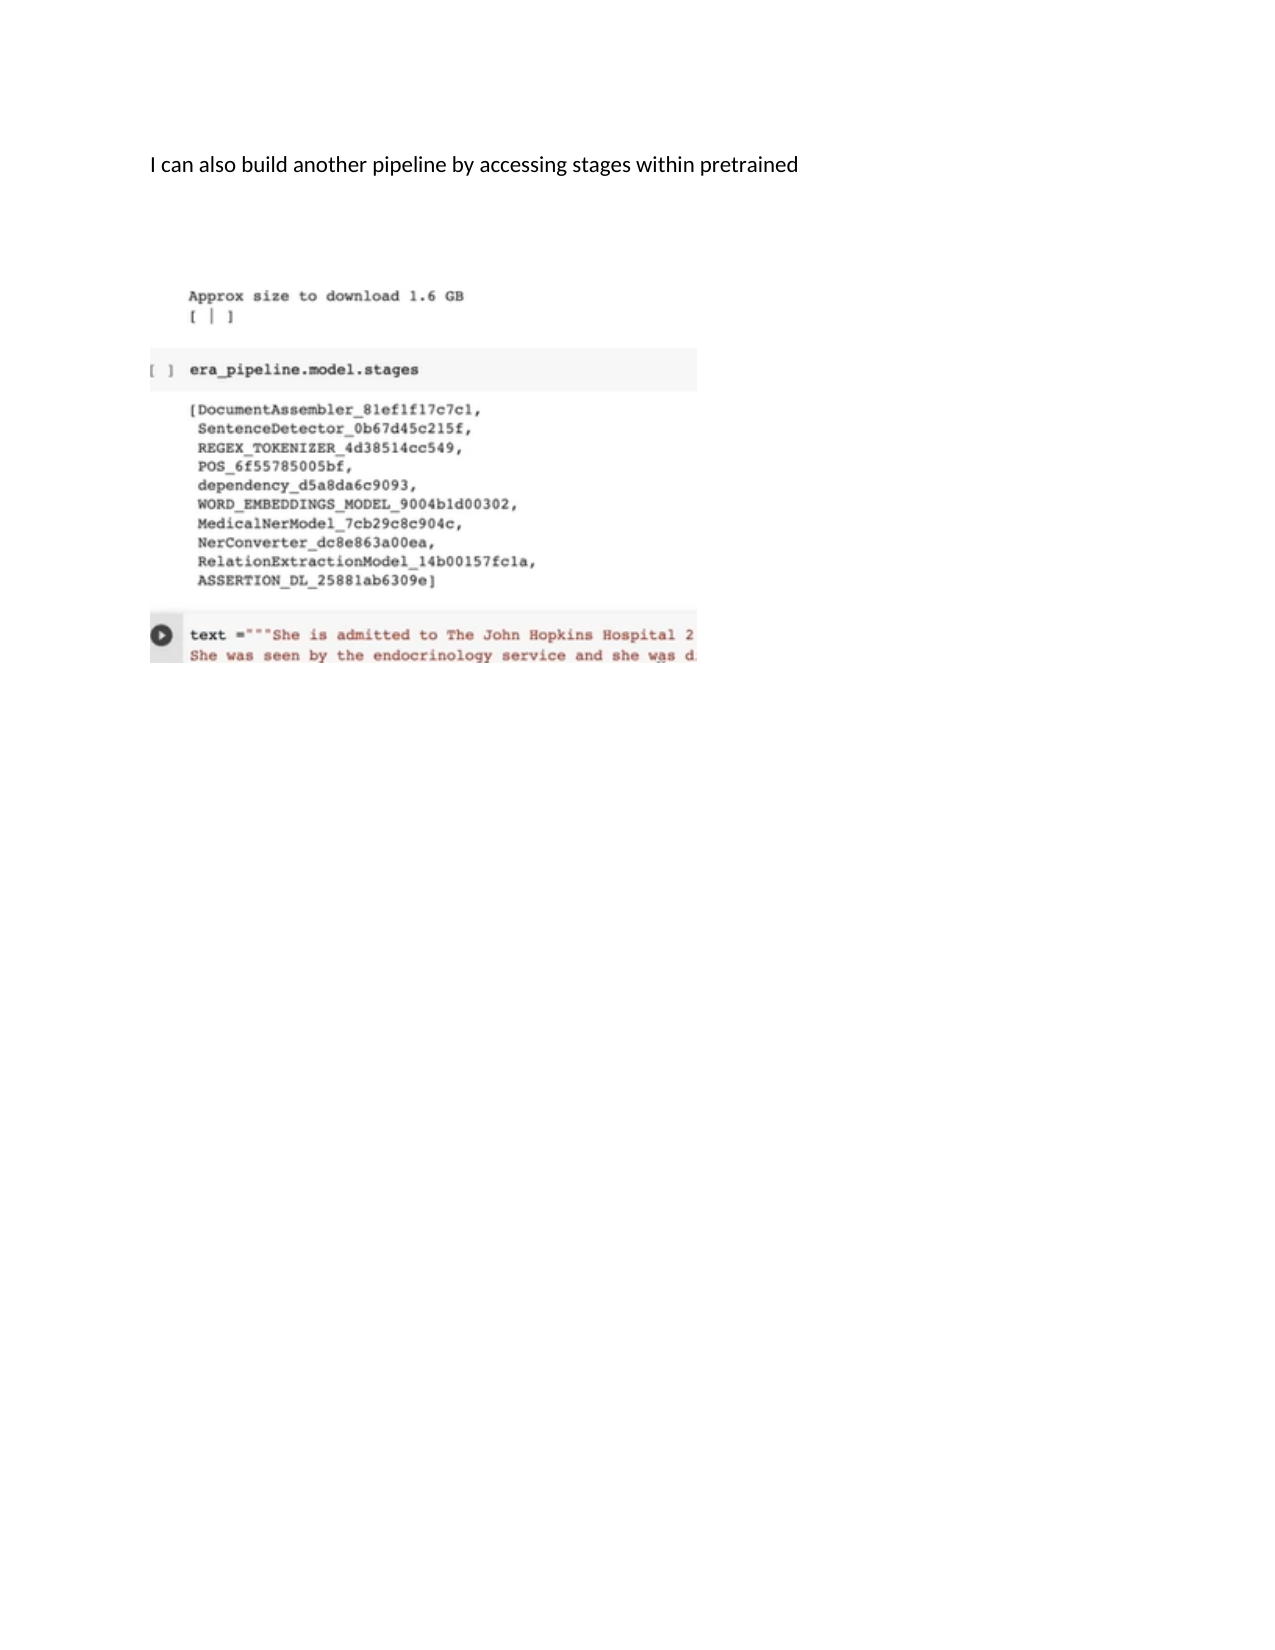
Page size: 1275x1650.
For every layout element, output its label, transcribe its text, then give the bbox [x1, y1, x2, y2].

text I can also build another pipeline by accessing stages within pretrained [150, 150, 1125, 178]
picture [150, 290, 697, 663]
